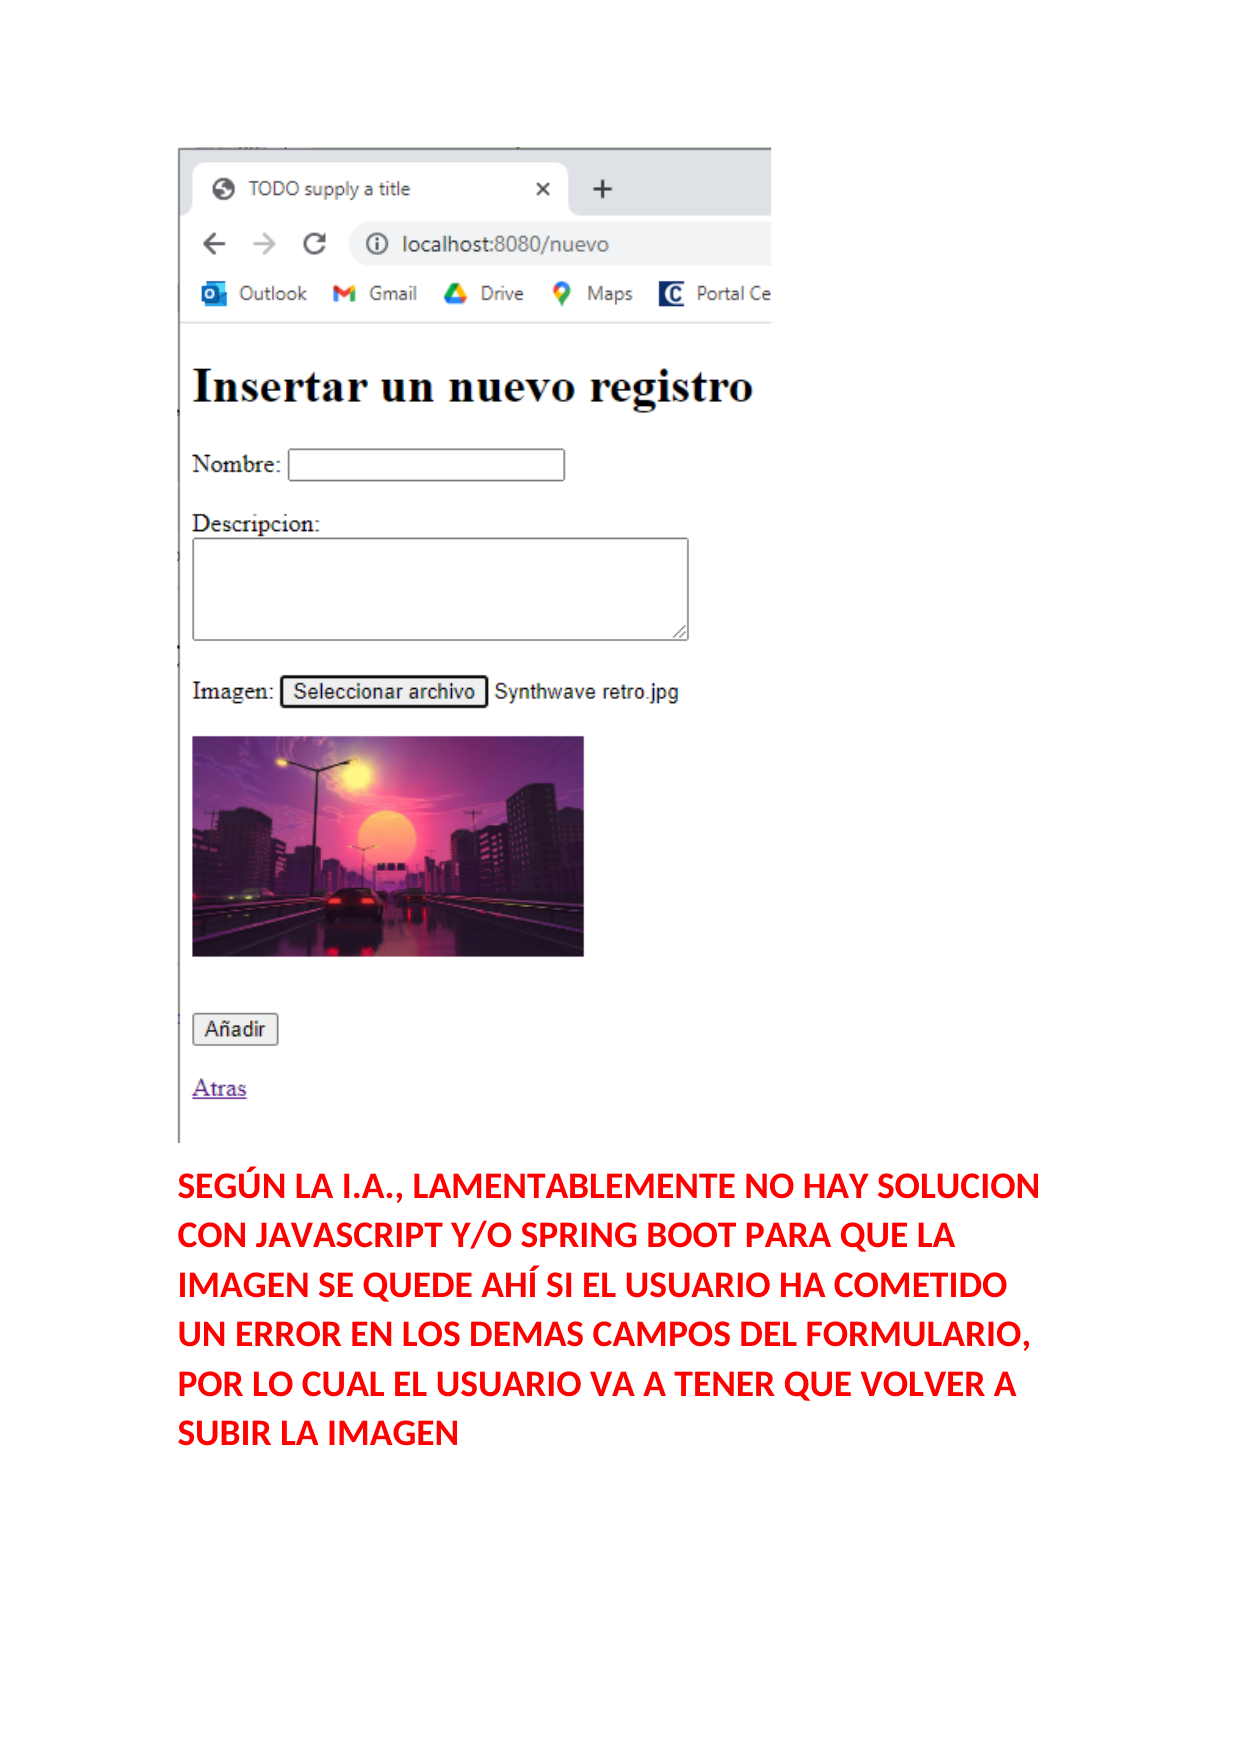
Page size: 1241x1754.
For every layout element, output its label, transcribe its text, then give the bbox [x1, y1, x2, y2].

text SEGÚN LA I.A., LAMENTABLEMENTE NO HAY SOLUCION CON JAVASCRIPT Y/O SPRING BOOT PARA QUE LA IMAGEN SE QUEDE AHÍ SI EL USUARIO HA COMETIDO UN ERROR EN LOS DEMAS CAMPOS DEL FORMULARIO, POR LO CUAL EL USUARIO VA A TENER QUE VOLVER A SUBIR LA IMAGEN [177, 1162, 1063, 1455]
picture [177, 147, 772, 1143]
